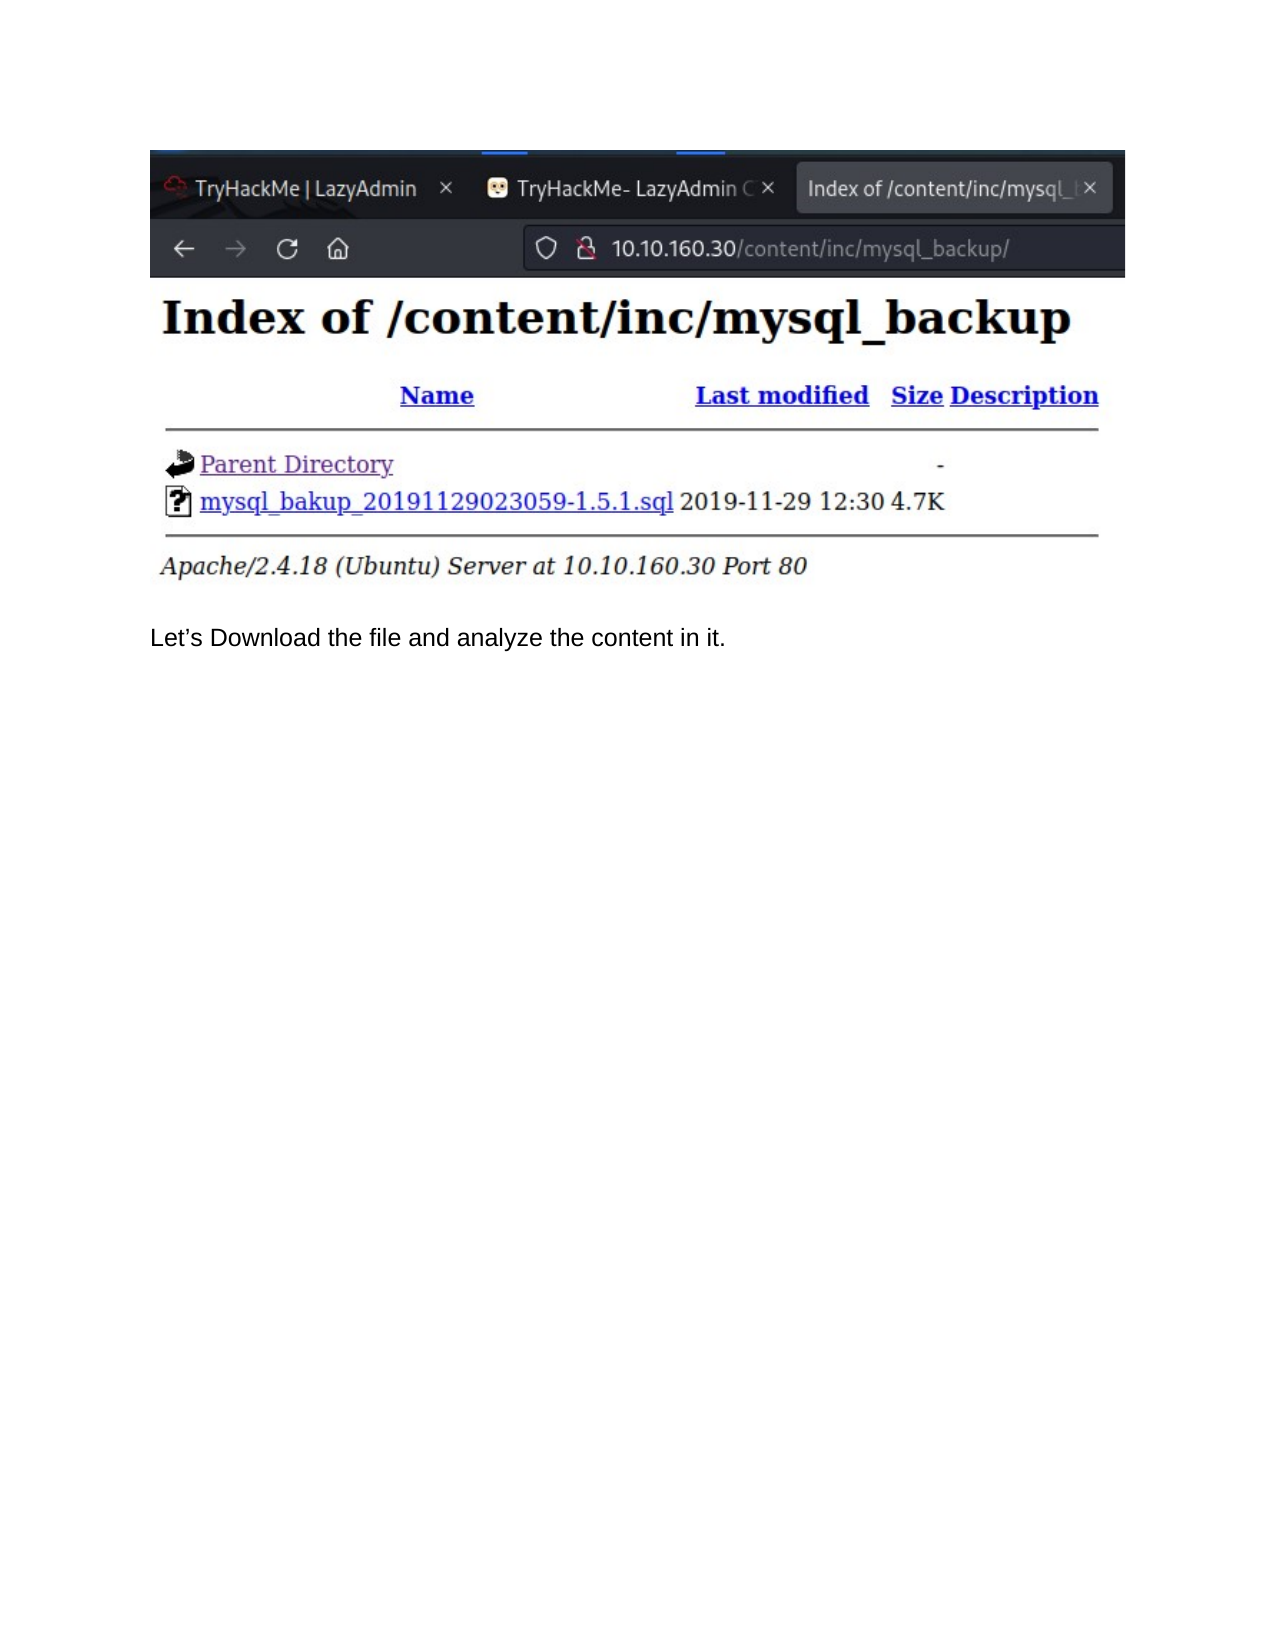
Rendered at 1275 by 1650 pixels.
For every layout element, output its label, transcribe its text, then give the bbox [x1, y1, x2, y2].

picture [150, 150, 1125, 619]
text Let’s Download the file and analyze the content in it. [150, 623, 1125, 651]
